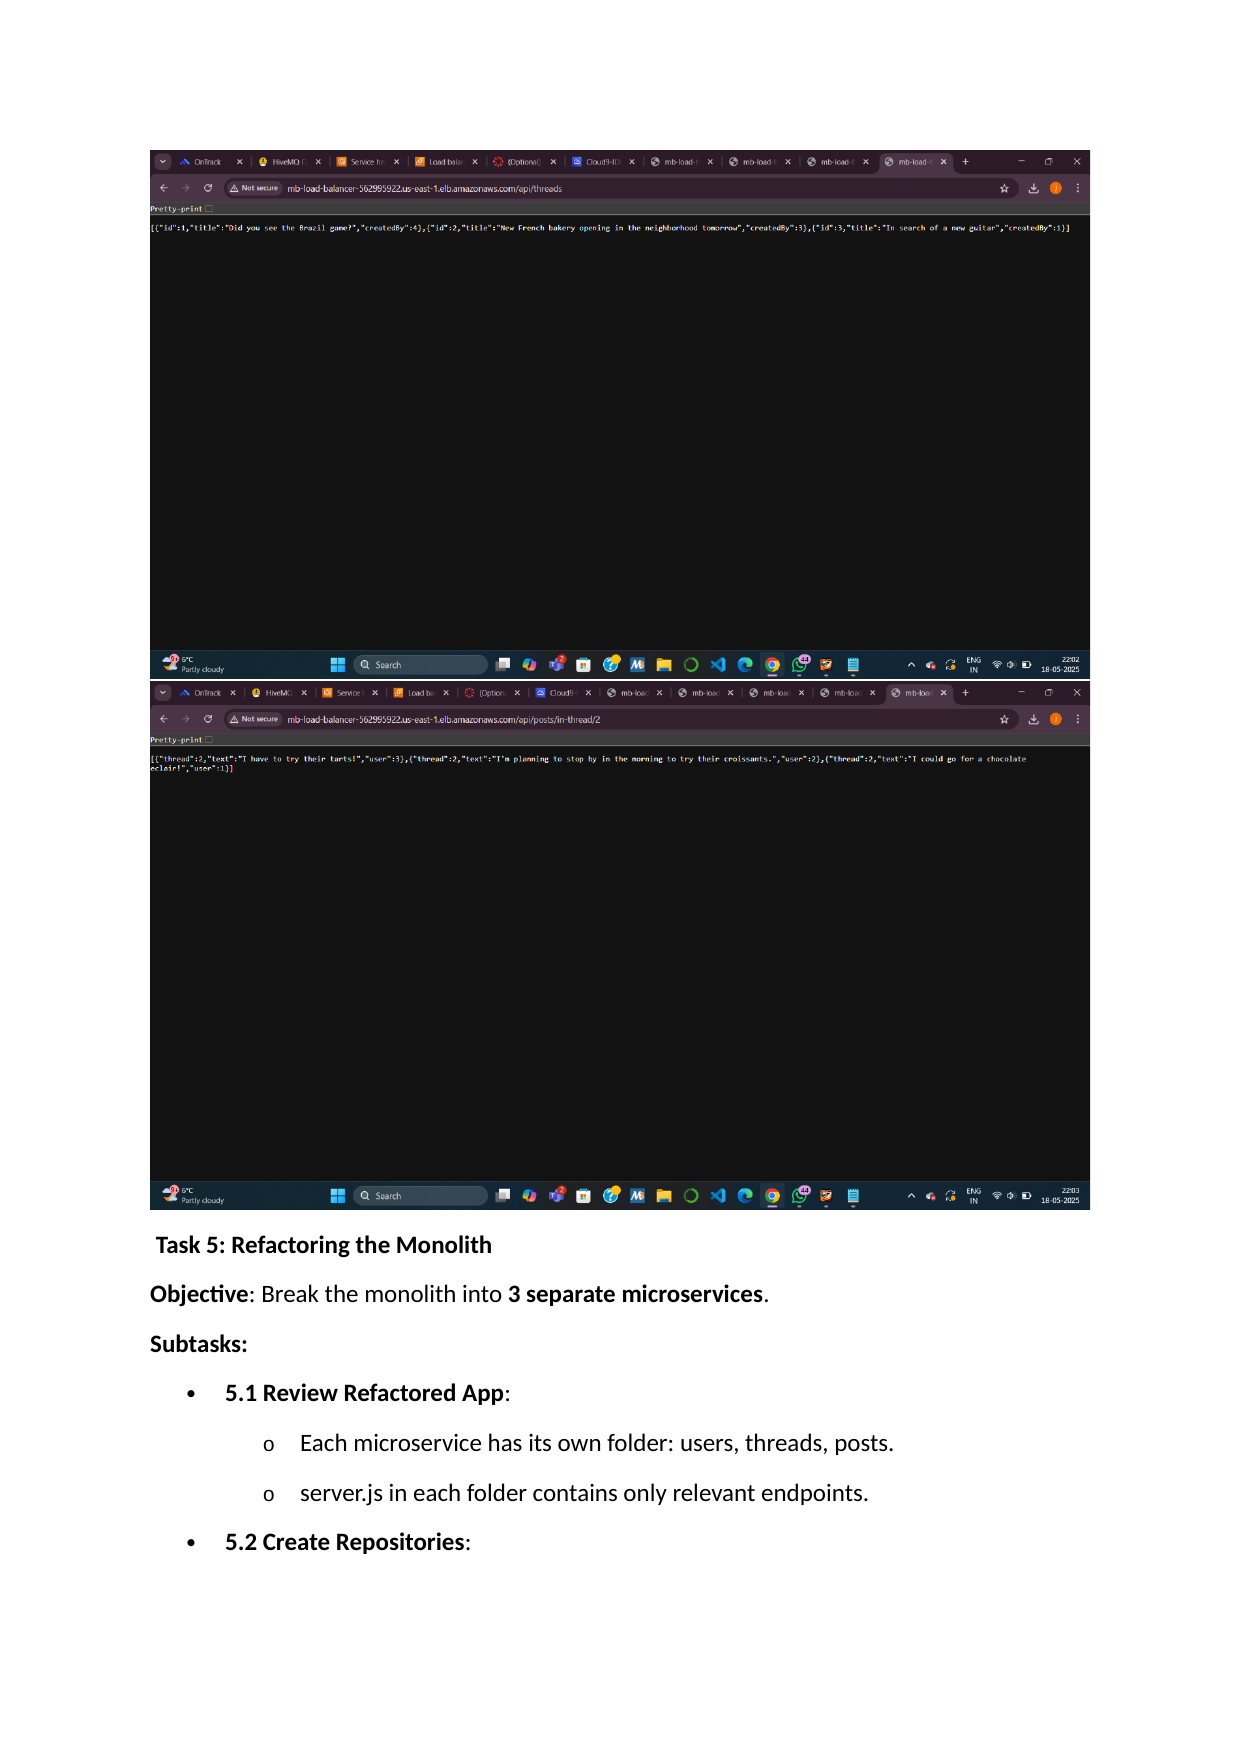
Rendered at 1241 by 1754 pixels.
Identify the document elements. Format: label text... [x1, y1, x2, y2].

text Task 5: Refactoring the Monolith [150, 1229, 1090, 1259]
picture [150, 150, 1091, 679]
list 5.1 Review Refactored App: [187, 1377, 1090, 1408]
picture [150, 681, 1091, 1210]
list 5.2 Create Repositories: [187, 1526, 1090, 1557]
text Subtasks: [150, 1328, 1090, 1358]
list Each microservice has its own folder: users, threads, posts. [262, 1427, 1090, 1458]
text Objective: Break the monolith into 3 separate microservices. [150, 1278, 1090, 1309]
list server.js in each folder contains only relevant endpoints. [262, 1477, 1090, 1507]
